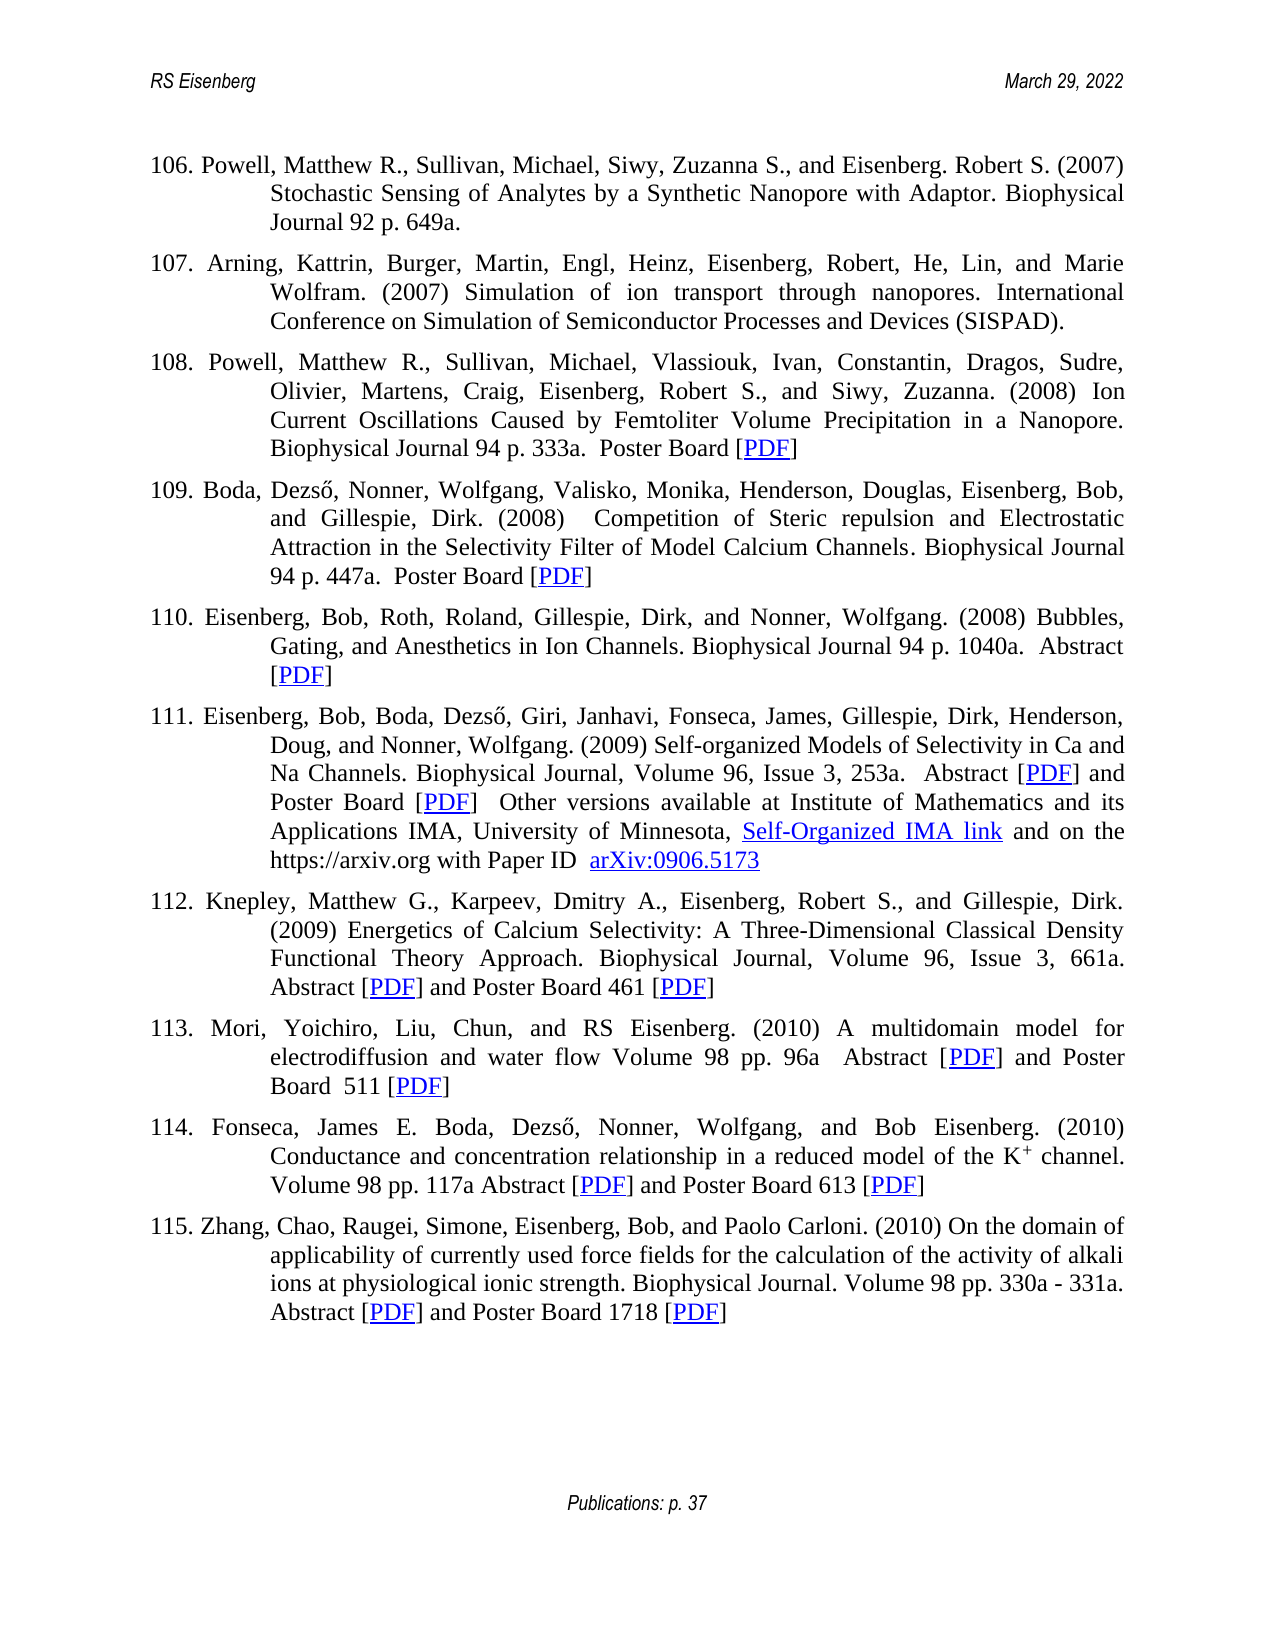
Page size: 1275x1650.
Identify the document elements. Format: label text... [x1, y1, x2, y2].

text 106. Powell, Matthew R., Sullivan, Michael, Siwy, Zuzanna S., and Eisenberg. Robert S. (2007) Stochastic Sensing of Analytes by a Synthetic Nanopore with Adaptor. Biophysical Journal 92 p. 649a. [150, 150, 1125, 236]
text 111. Eisenberg, Bob, Boda, Dezső, Giri, Janhavi, Fonseca, James, Gillespie, Dirk, Henderson, Doug, and Nonner, Wolfgang. (2009) Self-organized Models of Selectivity in Ca and Na Channels. Biophysical Journal, Volume 96, Issue 3, 253a. Abstract [PDF] and Poster Board [PDF] Other versions available at Institute of Mathematics and its Applications IMA, University of Minnesota, Self-Organized IMA link and on the https://arxiv.org with Paper ID arXiv:0906.5173 [150, 701, 1125, 873]
text 114. Fonseca, James E. Boda, Dezső, Nonner, Wolfgang, and Bob Eisenberg. (2010) Conductance and concentration relationship in a reduced model of the K+ channel. Volume 98 pp. 117a Abstract [PDF] and Poster Board 613 [PDF] [150, 1112, 1125, 1198]
text 113. Mori, Yoichiro, Liu, Chun, and RS Eisenberg. (2010) A multidomain model for electrodiffusion and water flow Volume 98 pp. 96a Abstract [PDF] and Poster Board 511 [PDF] [150, 1013, 1125, 1100]
text 107. Arning, Kattrin, Burger, Martin, Engl, Heinz, Eisenberg, Robert, He, Lin, and Marie Wolfram. (2007) Simulation of ion transport through nanopores. International Conference on Simulation of Semiconductor Processes and Devices (SISPAD). [150, 248, 1125, 335]
text 109. Boda, Dezső, Nonner, Wolfgang, Valisko, Monika, Henderson, Douglas, Eisenberg, Bob, and Gillespie, Dirk. (2008) Competition of Steric repulsion and Electrostatic Attraction in the Selectivity Filter of Model Calcium Channels. Biophysical Journal 94 p. 447a. Poster Board [PDF] [150, 475, 1125, 590]
text 112. Knepley, Matthew G., Karpeev, Dmitry A., Eisenberg, Robert S., and Gillespie, Dirk. (2009) Energetics of Calcium Selectivity: A Three-Dimensional Classical Density Functional Theory Approach. Biophysical Journal, Volume 96, Issue 3, 661a. Abstract [PDF] and Poster Board 461 [PDF] [150, 886, 1125, 1001]
text 115. Zhang, Chao, Raugei, Simone, Eisenberg, Bob, and Paolo Carloni. (2010) On the domain of applicability of currently used force fields for the calculation of the activity of alkali ions at physiological ionic strength. Biophysical Journal. Volume 98 pp. 330a - 331a. Abstract [PDF] and Poster Board 1718 [PDF] [150, 1211, 1125, 1326]
text 110. Eisenberg, Bob, Roth, Roland, Gillespie, Dirk, and Nonner, Wolfgang. (2008) Bubbles, Gating, and Anesthetics in Ion Channels. Biophysical Journal 94 p. 1040a. Abstract [PDF] [150, 602, 1125, 688]
text 108. Powell, Matthew R., Sullivan, Michael, Vlassiouk, Ivan, Constantin, Dragos, Sudre, Olivier, Martens, Craig, Eisenberg, Robert S., and Siwy, Zuzanna. (2008) Ion Current Oscillations Caused by Femtoliter Volume Precipitation in a Nanopore. Biophysical Journal 94 p. 333a. Poster Board [PDF] [150, 347, 1125, 462]
